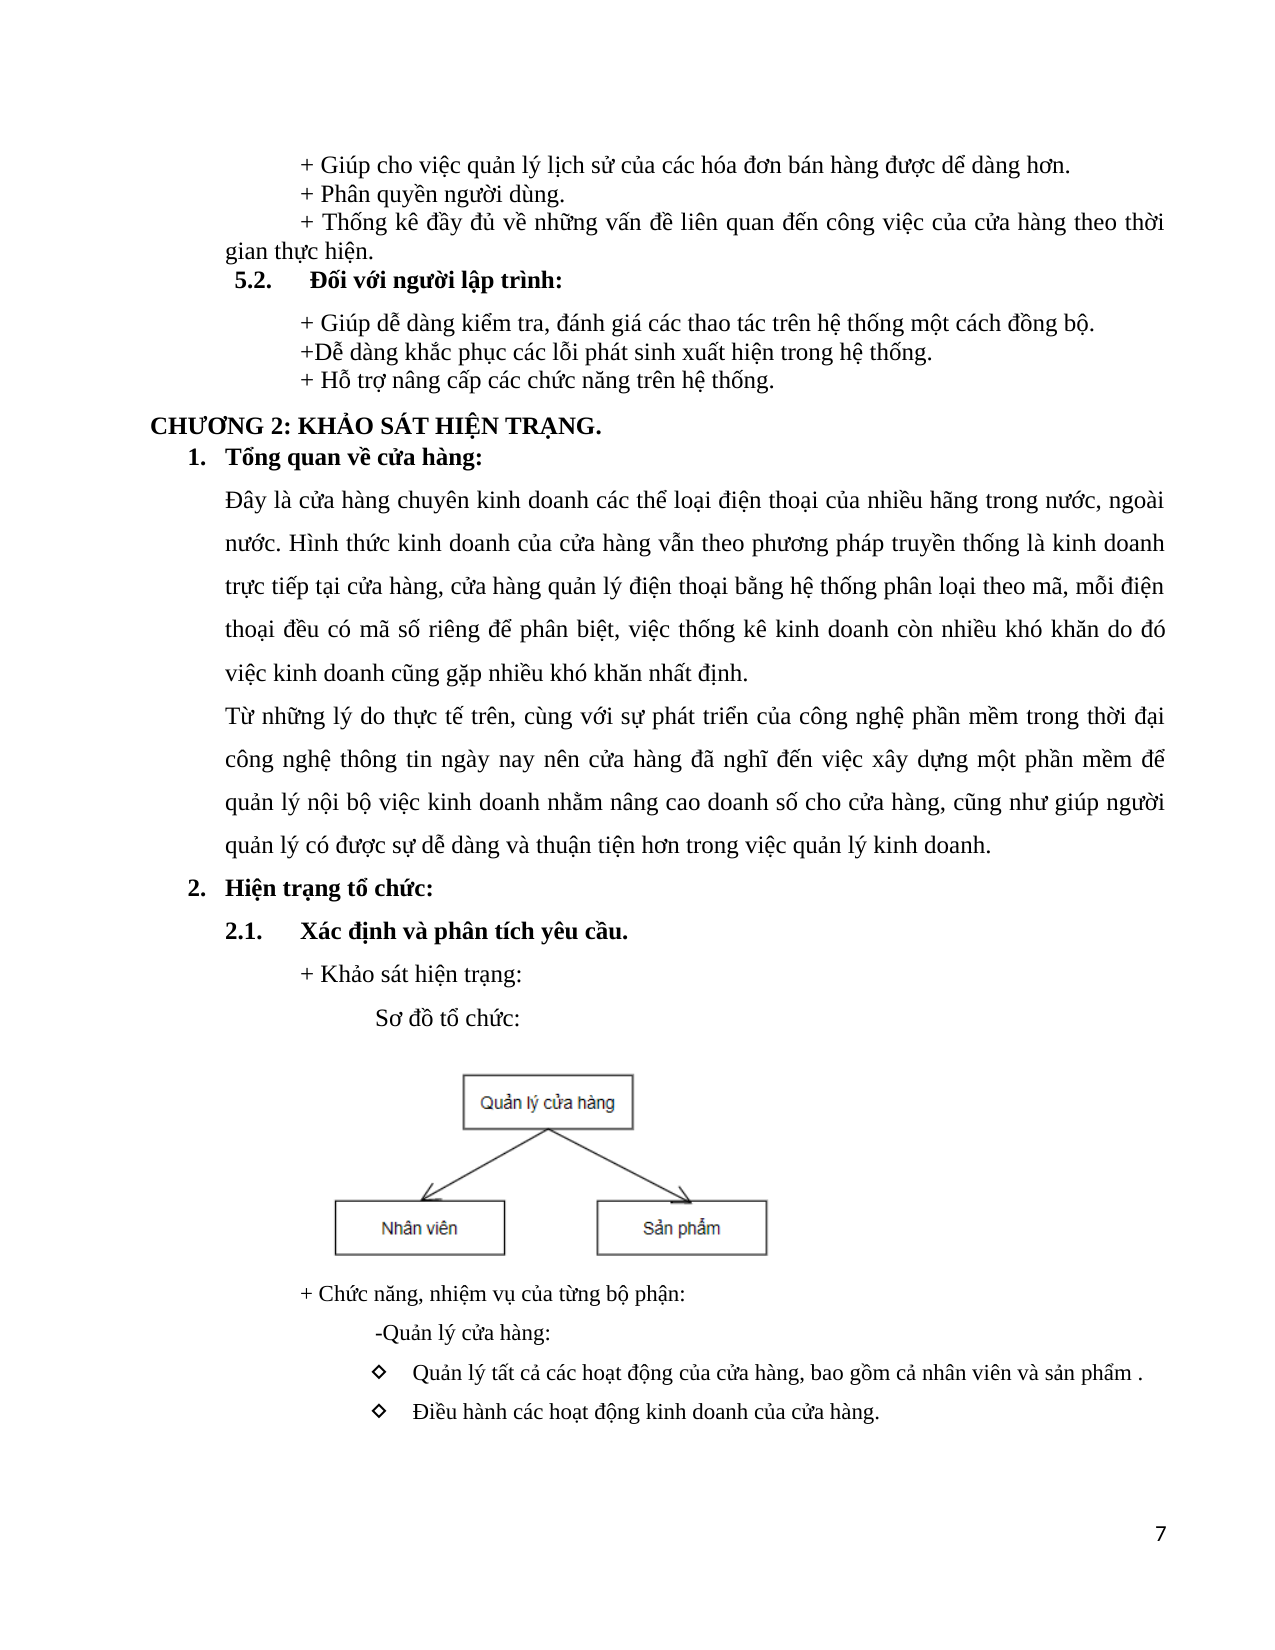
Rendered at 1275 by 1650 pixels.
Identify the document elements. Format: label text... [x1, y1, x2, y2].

list Đây là cửa hàng chuyên kinh doanh các thể loại điện thoại của nhiều hãng trong nước, ngoài nước. Hình thức kinh doanh của cửa hàng vẫn theo phương pháp truyền thống là kinh doanh trực tiếp tại cửa hàng, cửa hàng quản lý điện thoại bằng hệ thống phân loại theo mã, mỗi điện thoại đều có mã số riêng để phân biệt, việc thống kê kinh doanh còn nhiều khó khăn do đó việc kinh doanh cũng gặp nhiều khó khăn nhất định. [225, 485, 1167, 686]
list + Giúp cho việc quản lý lịch sử của các hóa đơn bán hàng được dể dàng hơn. [225, 150, 1167, 179]
list +Dễ dàng khắc phục các lỗi phát sinh xuất hiện trong hệ thống. [225, 337, 1167, 366]
list + Giúp dễ dàng kiểm tra, đánh giá các thao tác trên hệ thống một cách đồng bộ. [225, 308, 1167, 337]
list + Hỗ trợ nâng cấp các chức năng trên hệ thống. [225, 366, 1167, 394]
list Tổng quan về cửa hàng: [187, 442, 1167, 471]
list -Quản lý cửa hàng: [300, 1319, 1167, 1346]
list Đối với người lập trình: [234, 265, 1167, 294]
list Quản lý tất cả các hoạt động của cửa hàng, bao gồm cả nhân viên và sản phẩm . [369, 1359, 1167, 1385]
list + Khảo sát hiện trạng: [300, 959, 1167, 988]
list + Phân quyền người dùng. [225, 179, 1167, 207]
list Từ những lý do thực tế trên, cùng với sự phát triển của công nghệ phần mềm trong thời đại công nghệ thông tin ngày nay nên cửa hàng đã nghĩ đến việc xây dựng một phần mềm để quản lý nội bộ việc kinh doanh nhằm nâng cao doanh số cho cửa hàng, cũng như giúp người quản lý có được sự dễ dàng và thuận tiện hơn trong việc quản lý kinh doanh. [225, 701, 1167, 859]
list + Thống kê đầy đủ về những vấn đề liên quan đến công việc của cửa hàng theo thời gian thực hiện. [225, 207, 1167, 265]
subtitle CHƯƠNG 2: KHẢO SÁT HIỆN TRẠNG. [150, 411, 1167, 440]
list + Chức năng, nhiệm vụ của từng bộ phận: [300, 1280, 1167, 1306]
picture [300, 1045, 787, 1266]
list Xác định và phân tích yêu cầu. [225, 916, 1167, 945]
list Điều hành các hoạt động kinh doanh của cửa hàng. [369, 1398, 1167, 1424]
list Hiện trạng tổ chức: [187, 873, 1167, 902]
list Sơ đồ tổ chức: [300, 1003, 1167, 1031]
